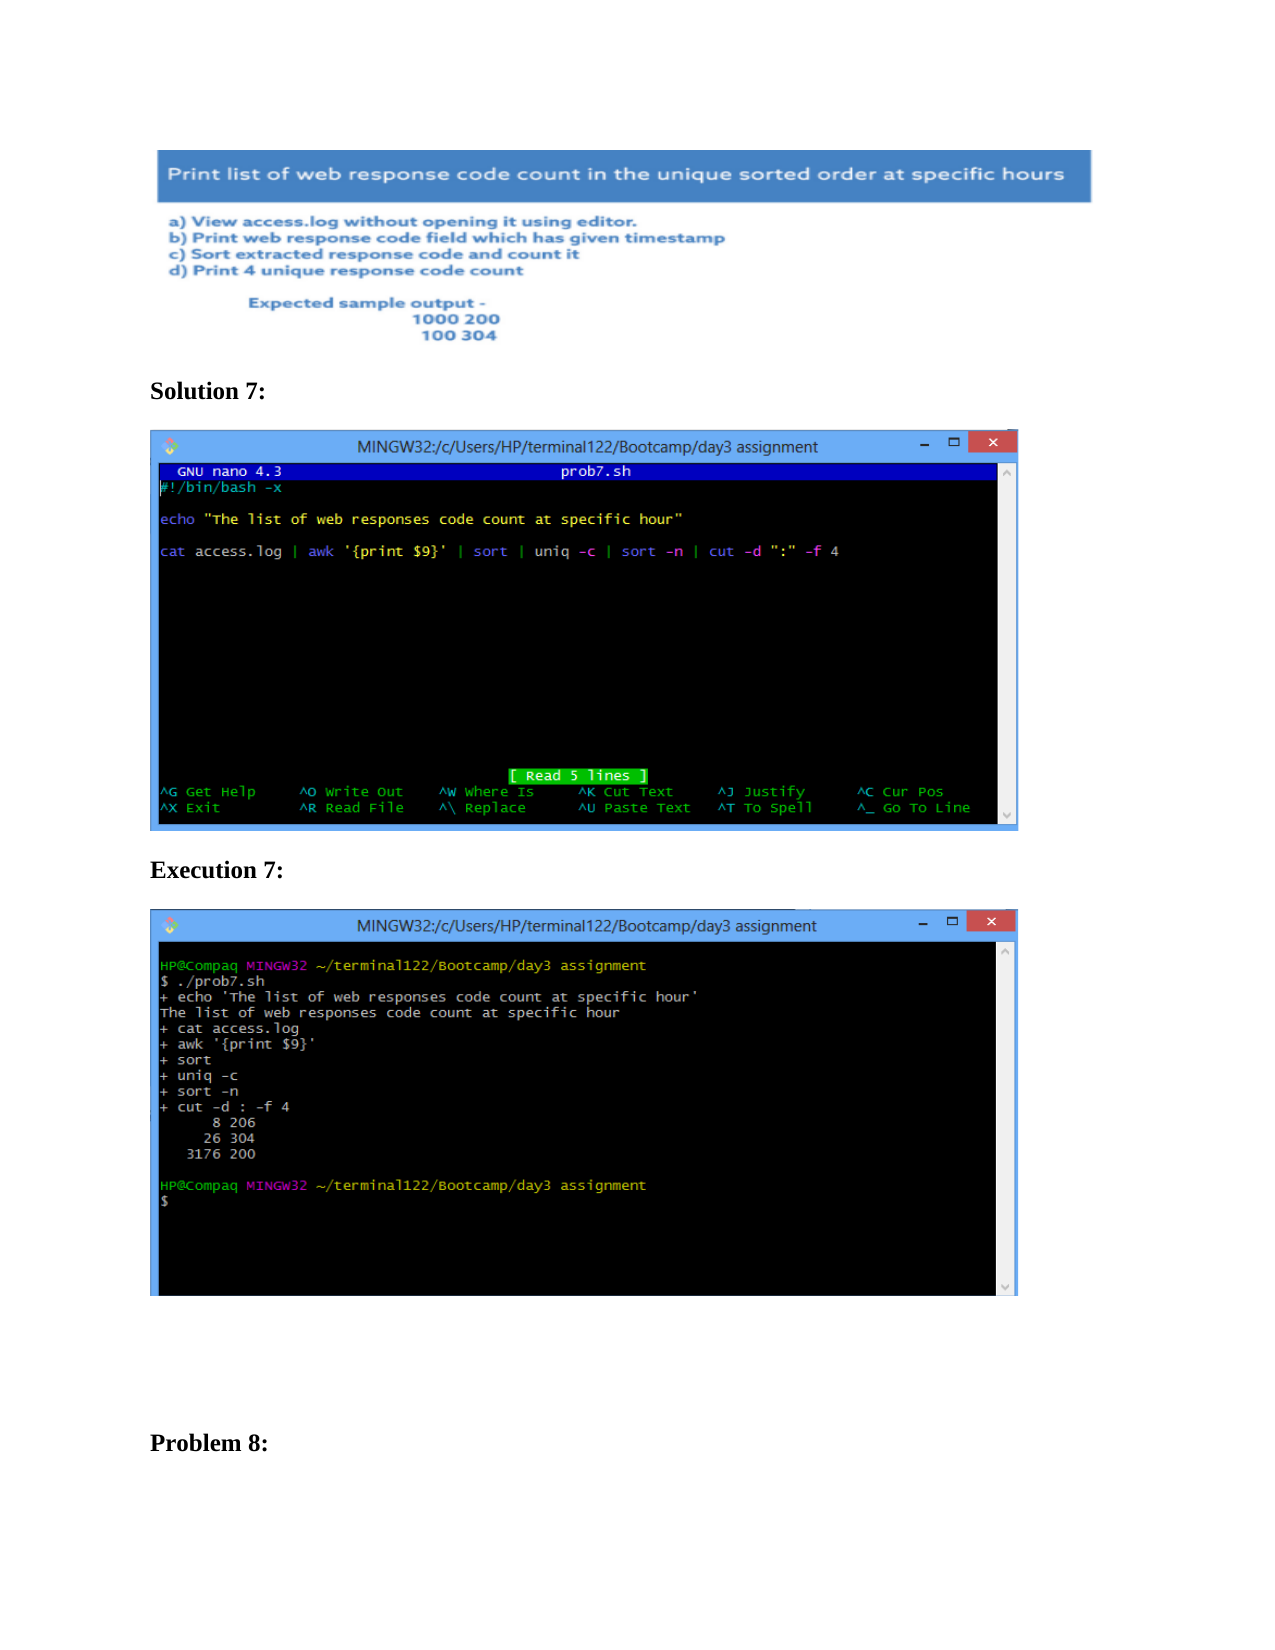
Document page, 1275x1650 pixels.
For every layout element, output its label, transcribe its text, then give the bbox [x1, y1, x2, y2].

picture [150, 150, 1094, 351]
text Problem 8: [150, 1428, 1125, 1457]
text Solution 7: [150, 376, 1125, 405]
picture [150, 909, 1019, 1296]
text Execution 7: [150, 855, 1125, 884]
picture [150, 429, 1019, 831]
